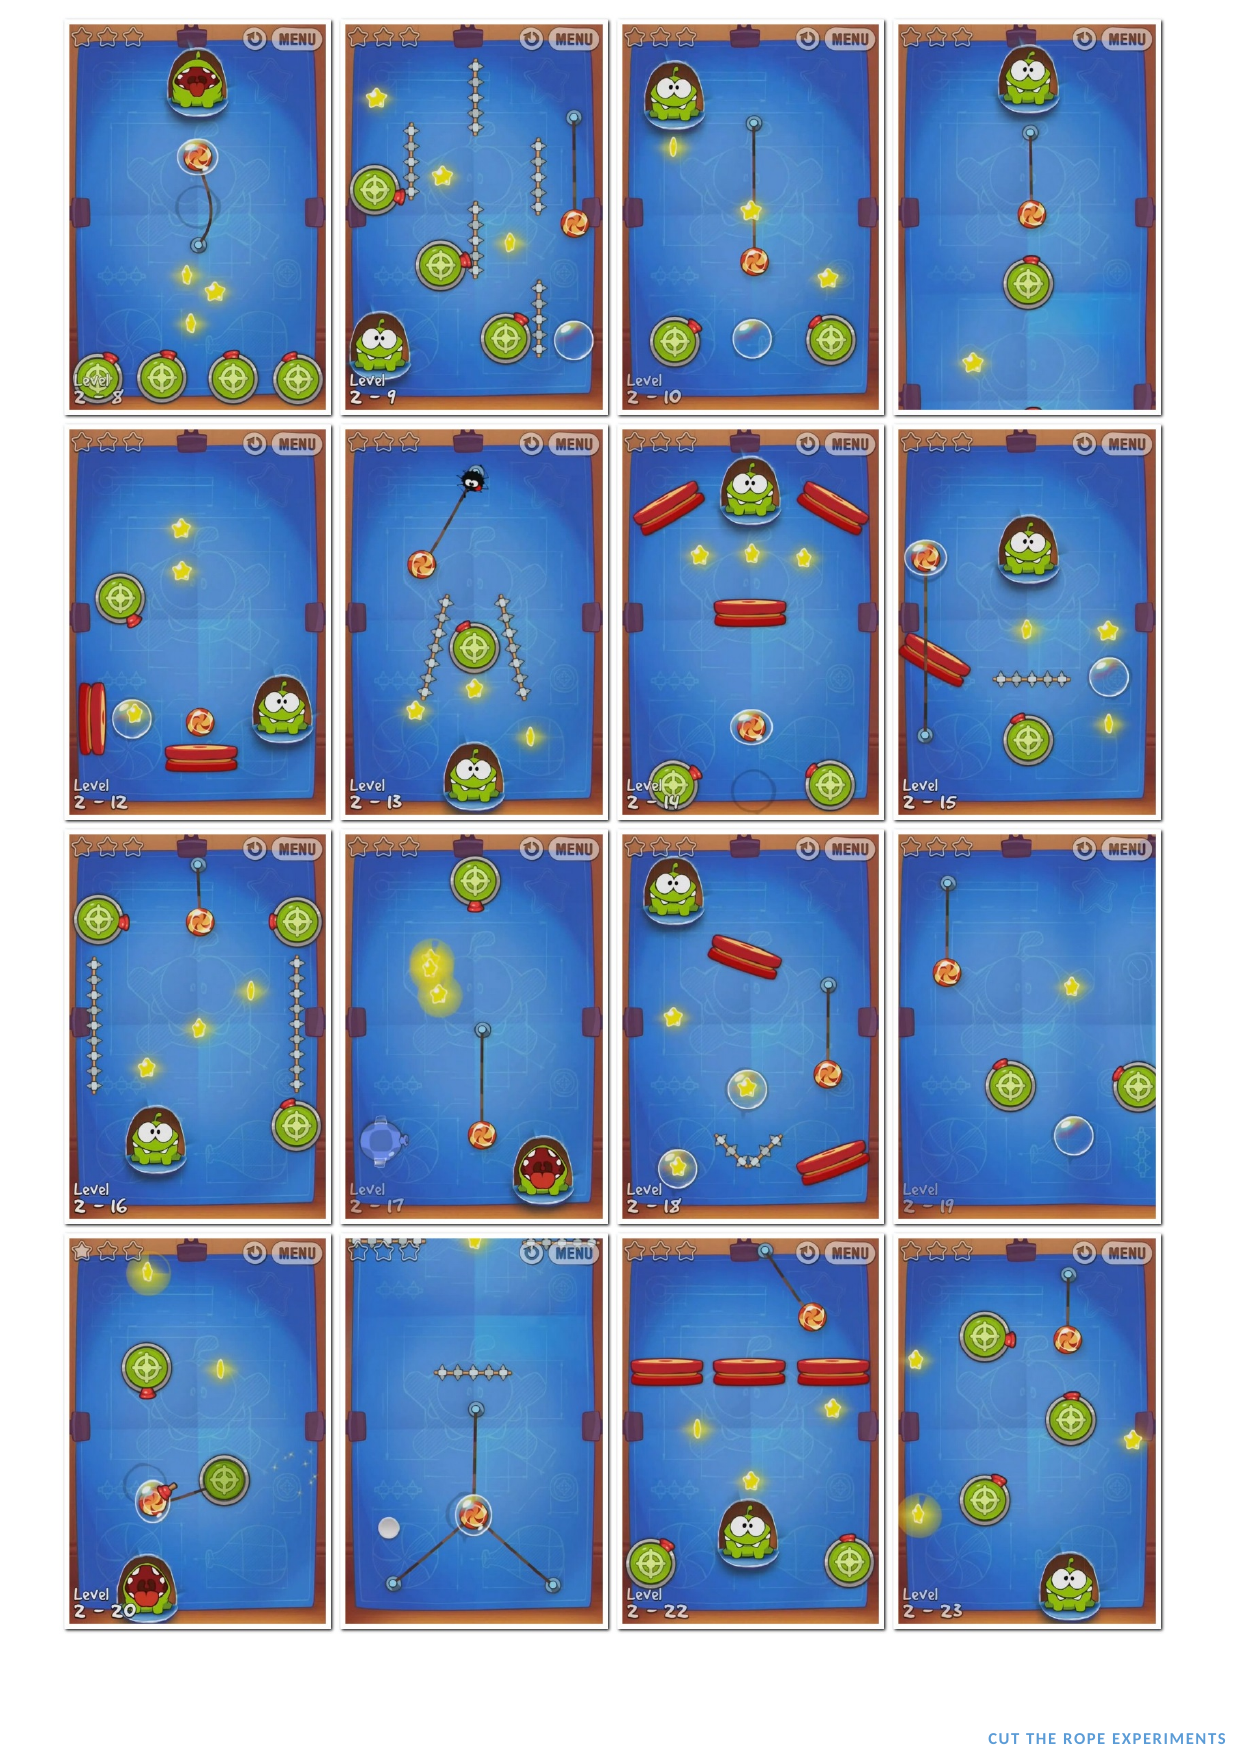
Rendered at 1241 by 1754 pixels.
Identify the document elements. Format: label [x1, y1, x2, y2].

picture [59, 14, 1166, 1634]
